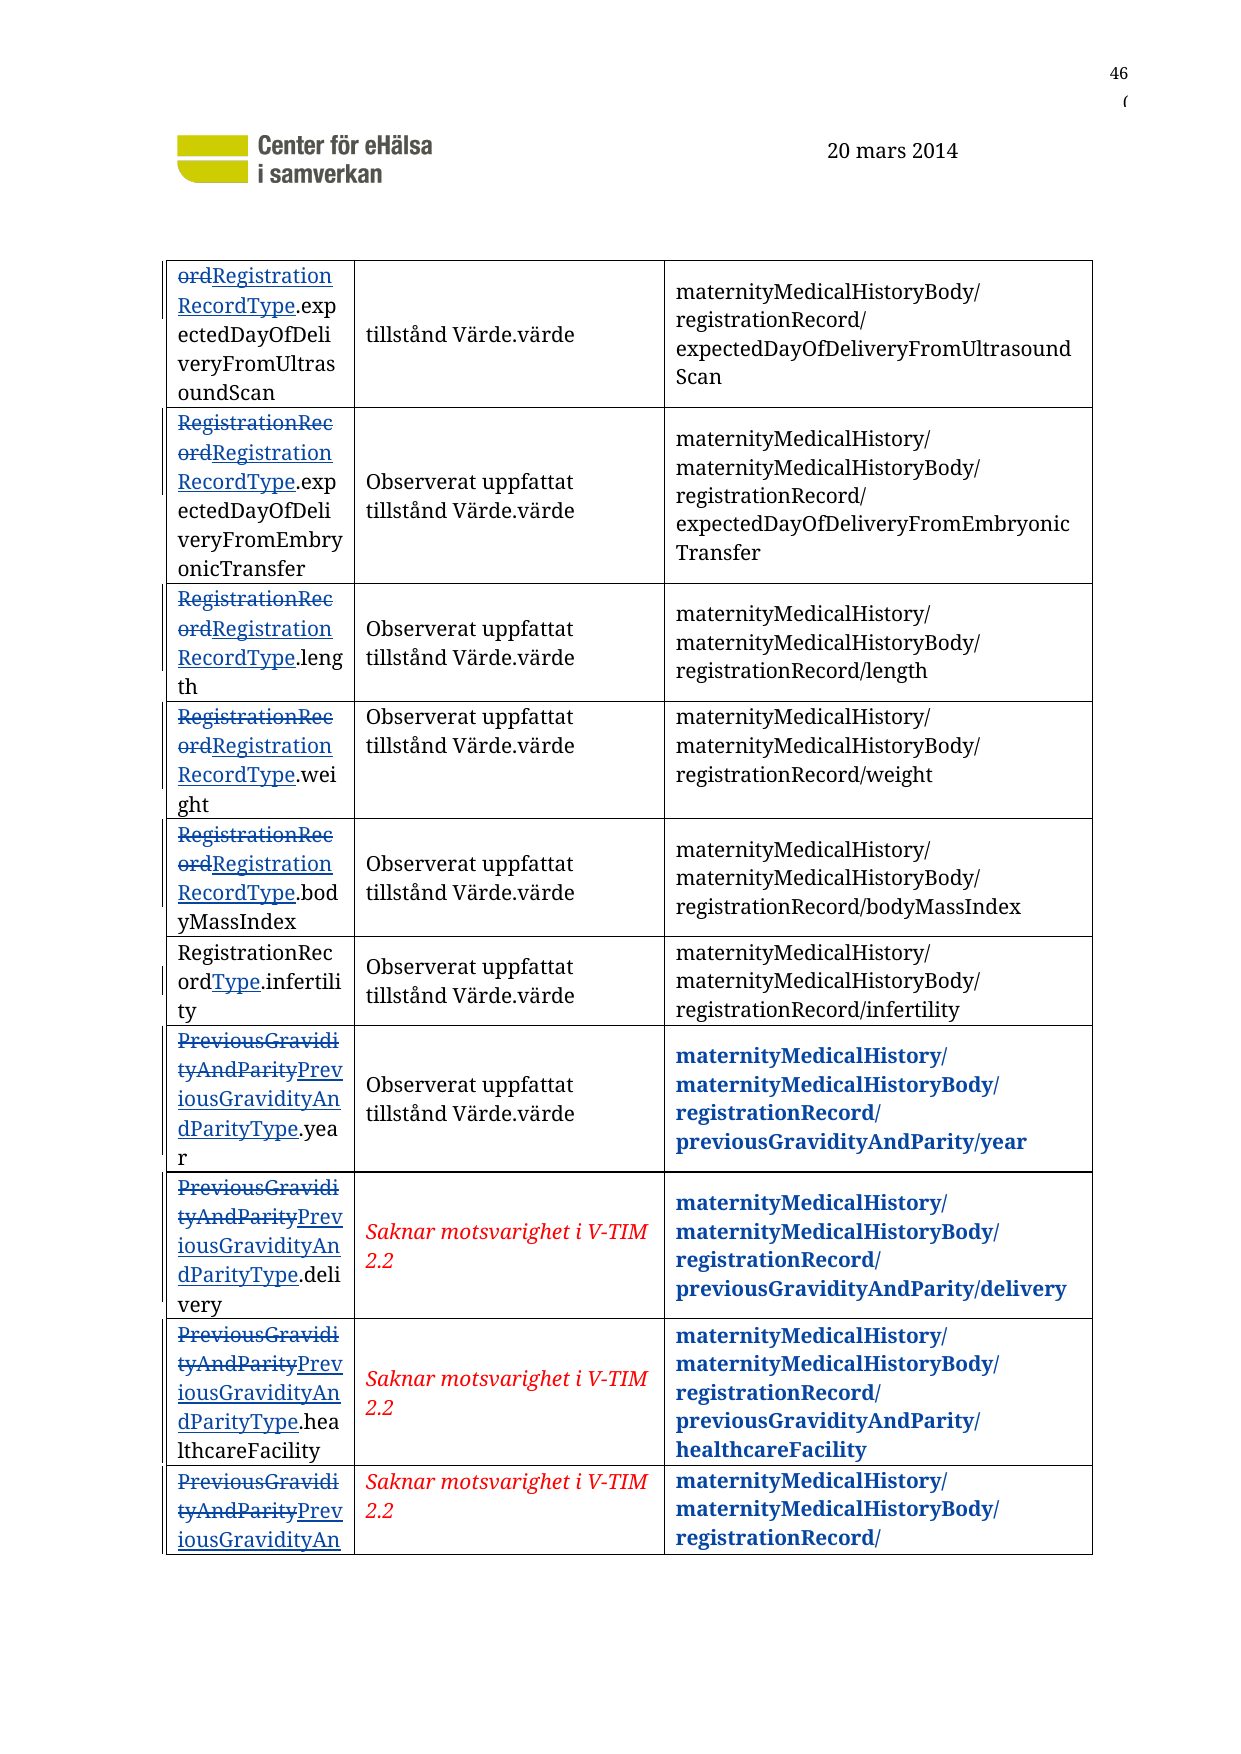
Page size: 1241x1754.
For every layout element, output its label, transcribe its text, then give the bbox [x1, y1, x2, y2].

table_cell maternityMedicalHistory/maternityMedicalHistoryBody/registrationRecord/previousGravidityAndParity/delivery [665, 1173, 1092, 1318]
table_cell .year [167, 1026, 354, 1171]
table_cell .length [167, 584, 354, 701]
table_cell .expectedDayOfDeliveryFromUltrasoundScan [167, 261, 354, 407]
table_cell maternityMedicalHistory/maternityMedicalHistoryBody/registrationRecord/expectedDayOfDeliveryFromEmbryonicTransfer [665, 408, 1092, 583]
table_cell RegistrationRecord.infertility [167, 937, 354, 1024]
table_cell .healthcareFacility [167, 1319, 354, 1465]
table_cell .delivery [167, 1173, 354, 1318]
table_cell Saknar motsvarighet i V-TIM 2.2 [355, 1319, 664, 1465]
table_cell maternityMedicalHistory/maternityMedicalHistoryBody/registrationRecord/previousGravidityAndParity/year [665, 1026, 1092, 1171]
table_cell maternityMedicalHistory/maternityMedicalHistoryBody/registrationRecord/weight [665, 702, 1092, 818]
table_cell Saknar motsvarighet i V-TIM 2.2 [355, 1466, 664, 1554]
table_cell maternityMedicalHistory/maternityMedicalHistoryBody/registrationRecord/infertility [665, 937, 1092, 1024]
table_cell .bodyMassIndex [167, 819, 354, 936]
table_cell Observerat uppfattat tillstånd Värde.värde [355, 584, 664, 701]
table_cell maternityMedicalHistory/maternityMedicalHistoryBody/registrationRecord/previousGravidityAndParity/healthcareFacility [665, 1319, 1092, 1465]
table_cell maternityMedicalHistory/maternityMedicalHistoryBody/registrationRecord/length [665, 584, 1092, 701]
table_cell Observerat uppfattat tillstånd Värde.värde [355, 937, 664, 1024]
table_cell Observerat uppfattat tillstånd Värde.värde [355, 408, 664, 583]
table_cell .progress [167, 1466, 354, 1554]
table_cell maternityMedicalHistory/maternityMedicalHistoryBody/registrationRecord/previousGravidityAndParity/progress [665, 1466, 1092, 1554]
table_cell Observerat uppfattat tillstånd Värde.värde [355, 819, 664, 936]
table_cell Observerat uppfattat tillstånd Värde.värde [355, 1026, 664, 1171]
table_cell maternityMedicalHistory/maternityMedicalHistoryBody/registrationRecord/expectedDayOfDeliveryFromUltrasoundScan [665, 261, 1092, 407]
picture [177, 135, 432, 183]
table_cell Observerat uppfattat tillstånd Värde.värde [355, 261, 664, 407]
table_cell .expectedDayOfDeliveryFromEmbryonicTransfer [167, 408, 354, 583]
table_cell Observerat uppfattat tillstånd Värde.värde [355, 702, 664, 818]
table_cell maternityMedicalHistory/maternityMedicalHistoryBody/registrationRecord/bodyMassIndex [665, 819, 1092, 936]
table_cell Saknar motsvarighet i V-TIM 2.2 [355, 1173, 664, 1318]
table_cell .weight [167, 702, 354, 818]
